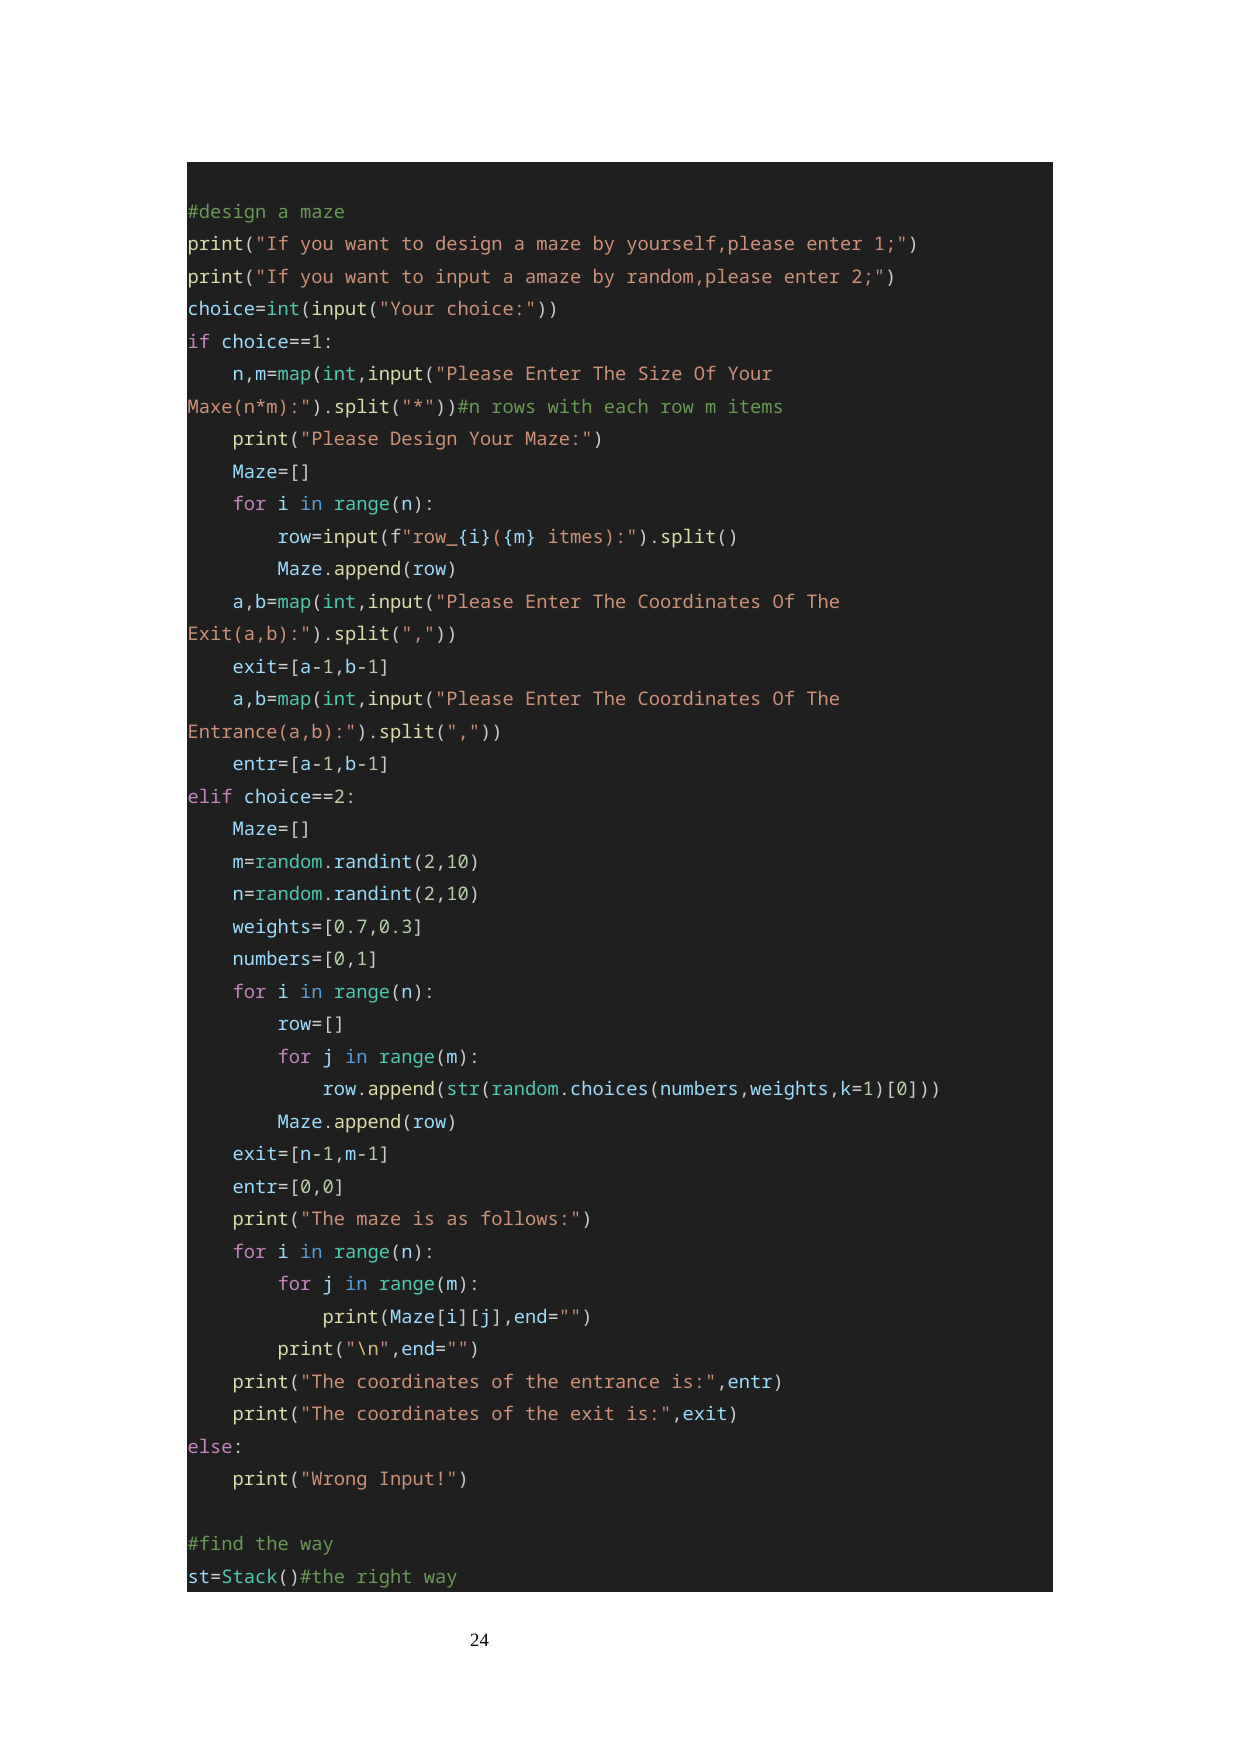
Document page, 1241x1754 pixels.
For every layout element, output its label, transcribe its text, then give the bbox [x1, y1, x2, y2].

text Maze=[] [187, 454, 1053, 487]
text print("Wrong Input!") [187, 1462, 1053, 1494]
text m=random.randint(2,10) [187, 844, 1053, 877]
text a,b=map(int,input("Please Enter The Coordinates Of The Entrance(a,b):").split(",")) [187, 682, 1053, 747]
text entr=[a-1,b-1] [187, 747, 1053, 779]
text st=Stack()#the right way [187, 1559, 1053, 1592]
text row.append(str(random.choices(numbers,weights,k=1)[0])) [187, 1072, 1053, 1104]
text choice=int(input("Your choice:")) [187, 292, 1053, 324]
text for j in range(m): [187, 1039, 1053, 1072]
text print("The coordinates of the entrance is:",entr) [187, 1364, 1053, 1397]
text print("If you want to design a maze by yourself,please enter 1;") [187, 227, 1053, 259]
text numbers=[0,1] [187, 942, 1053, 974]
text entr=[0,0] [187, 1169, 1053, 1202]
text a,b=map(int,input("Please Enter The Coordinates Of The Exit(a,b):").split(",")) [187, 584, 1053, 649]
text print("If you want to input a amaze by random,please enter 2;") [187, 259, 1053, 292]
text print(Maze[i][j],end="") [187, 1299, 1053, 1332]
text else: [187, 1429, 1053, 1462]
text row=input(f"row_{i}({m} itmes):").split() [187, 519, 1053, 552]
text print("\n",end="") [187, 1332, 1053, 1364]
text for j in range(m): [187, 1267, 1053, 1299]
text exit=[n-1,m-1] [187, 1137, 1053, 1169]
text #find the way [187, 1527, 1053, 1559]
text for i in range(n): [187, 974, 1053, 1007]
text Maze=[] [187, 812, 1053, 844]
text Maze.append(row) [187, 1104, 1053, 1137]
text print("The maze is as follows:") [187, 1202, 1053, 1234]
text for i in range(n): [187, 487, 1053, 519]
text Maze.append(row) [187, 552, 1053, 584]
text #design a maze [187, 194, 1053, 227]
text n=random.randint(2,10) [187, 877, 1053, 909]
text print("The coordinates of the exit is:",exit) [187, 1397, 1053, 1429]
text n,m=map(int,input("Please Enter The Size Of Your Maxe(n*m):").split("*"))#n rows with each row m items [187, 357, 1053, 422]
text print("Please Design Your Maze:") [187, 422, 1053, 454]
text exit=[a-1,b-1] [187, 649, 1053, 682]
text for i in range(n): [187, 1234, 1053, 1267]
text elif choice==2: [187, 779, 1053, 812]
text weights=[0.7,0.3] [187, 909, 1053, 942]
text if choice==1: [187, 324, 1053, 357]
text row=[] [187, 1007, 1053, 1039]
